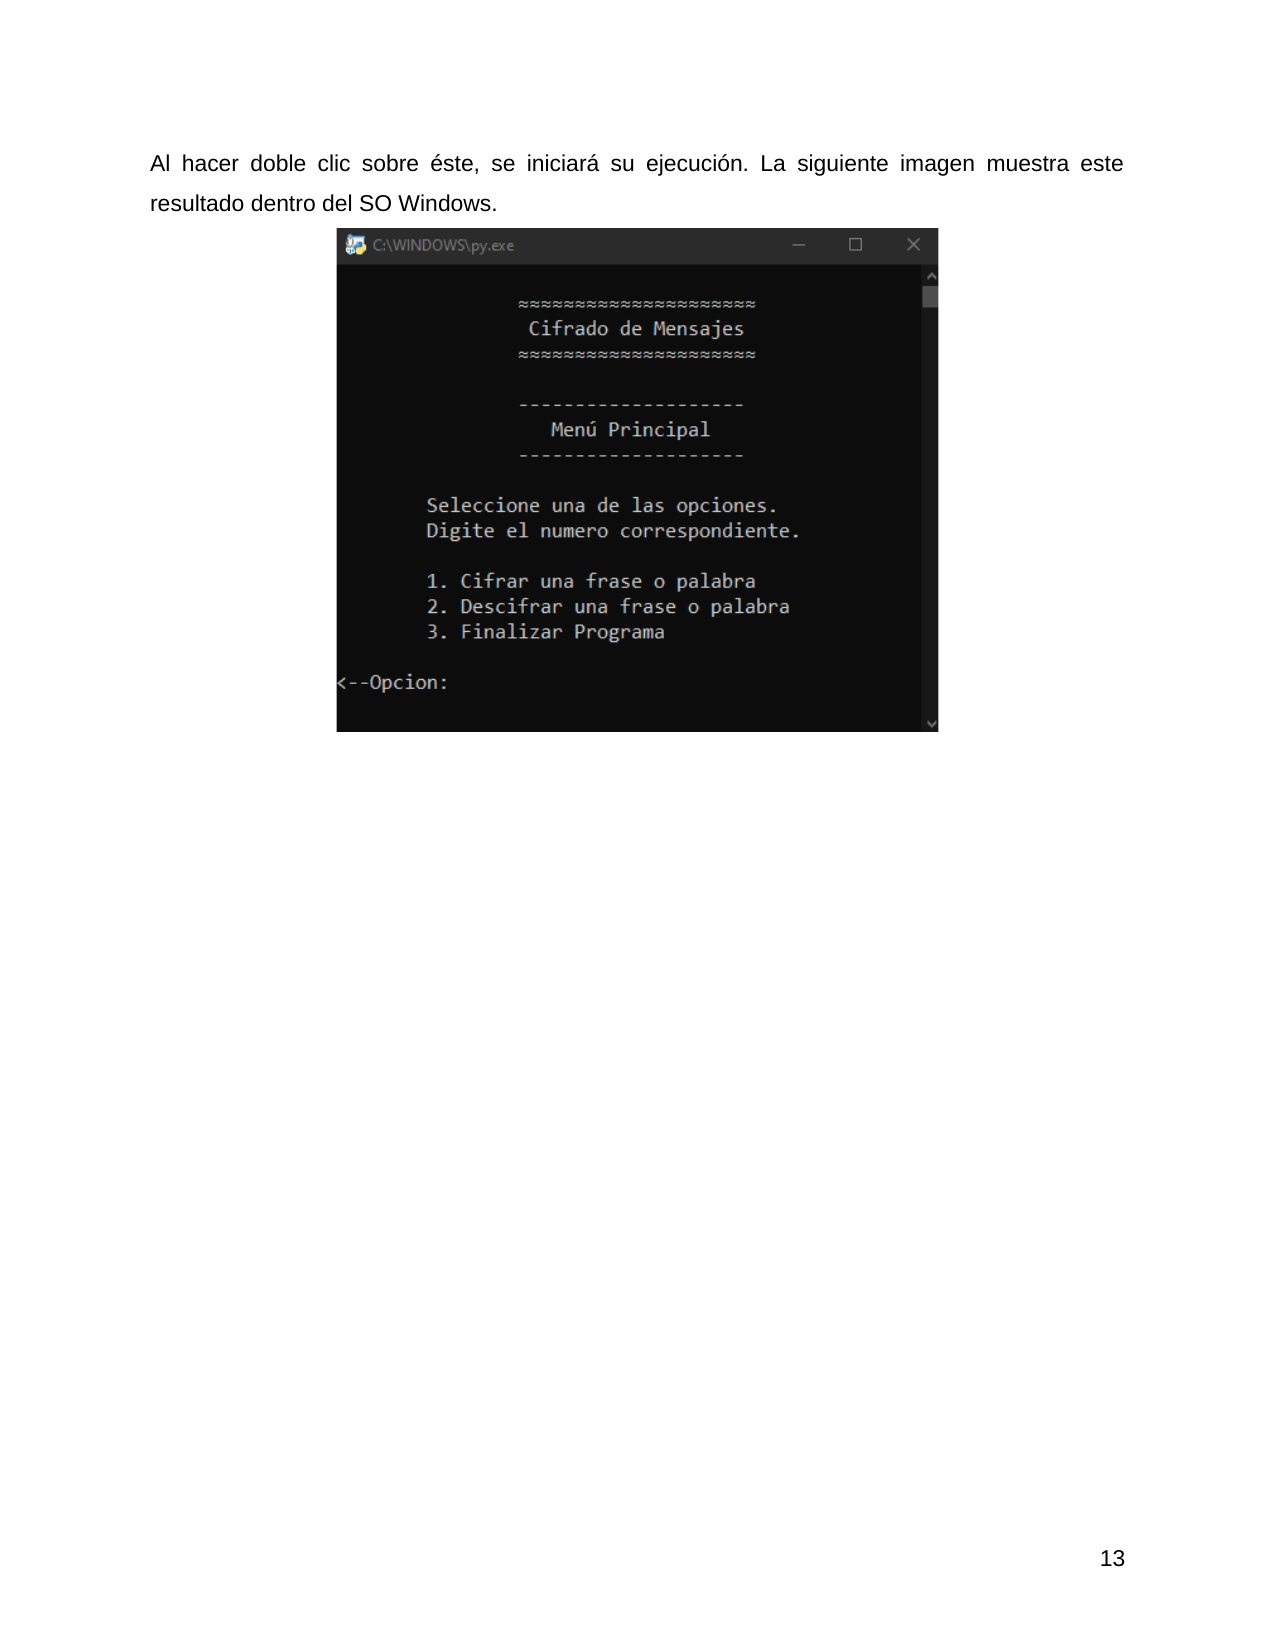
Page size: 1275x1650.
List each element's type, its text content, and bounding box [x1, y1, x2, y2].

text Al hacer doble clic sobre éste, se iniciará su ejecución. La siguiente imagen muestra este resultado dentro del SO Windows. [150, 150, 1125, 216]
picture [336, 228, 939, 732]
